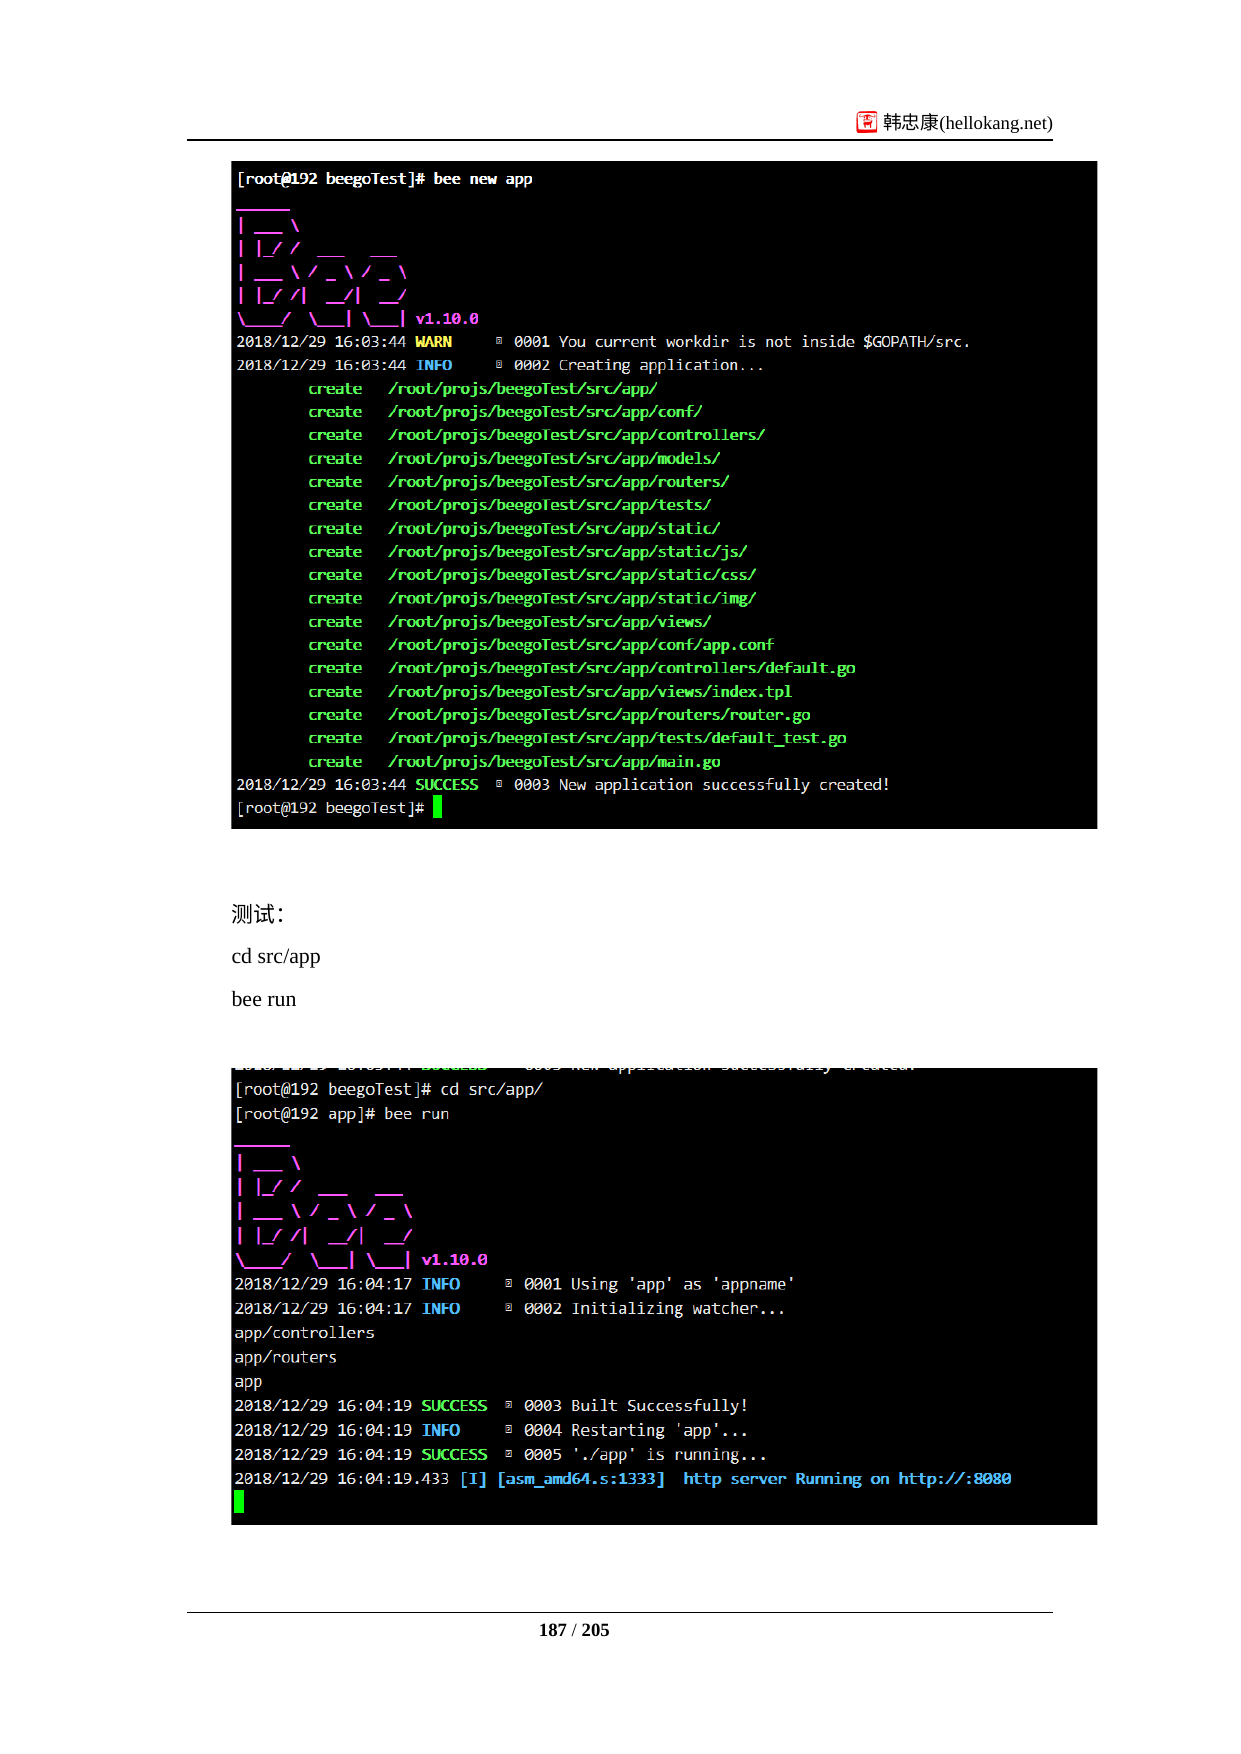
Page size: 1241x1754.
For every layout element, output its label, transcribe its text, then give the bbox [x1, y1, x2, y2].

text 测试： [187, 897, 1053, 929]
picture [231, 1068, 1098, 1525]
text bee run [187, 983, 1053, 1015]
picture [231, 161, 1098, 829]
picture [856, 111, 878, 133]
text cd src/app [187, 940, 1053, 972]
